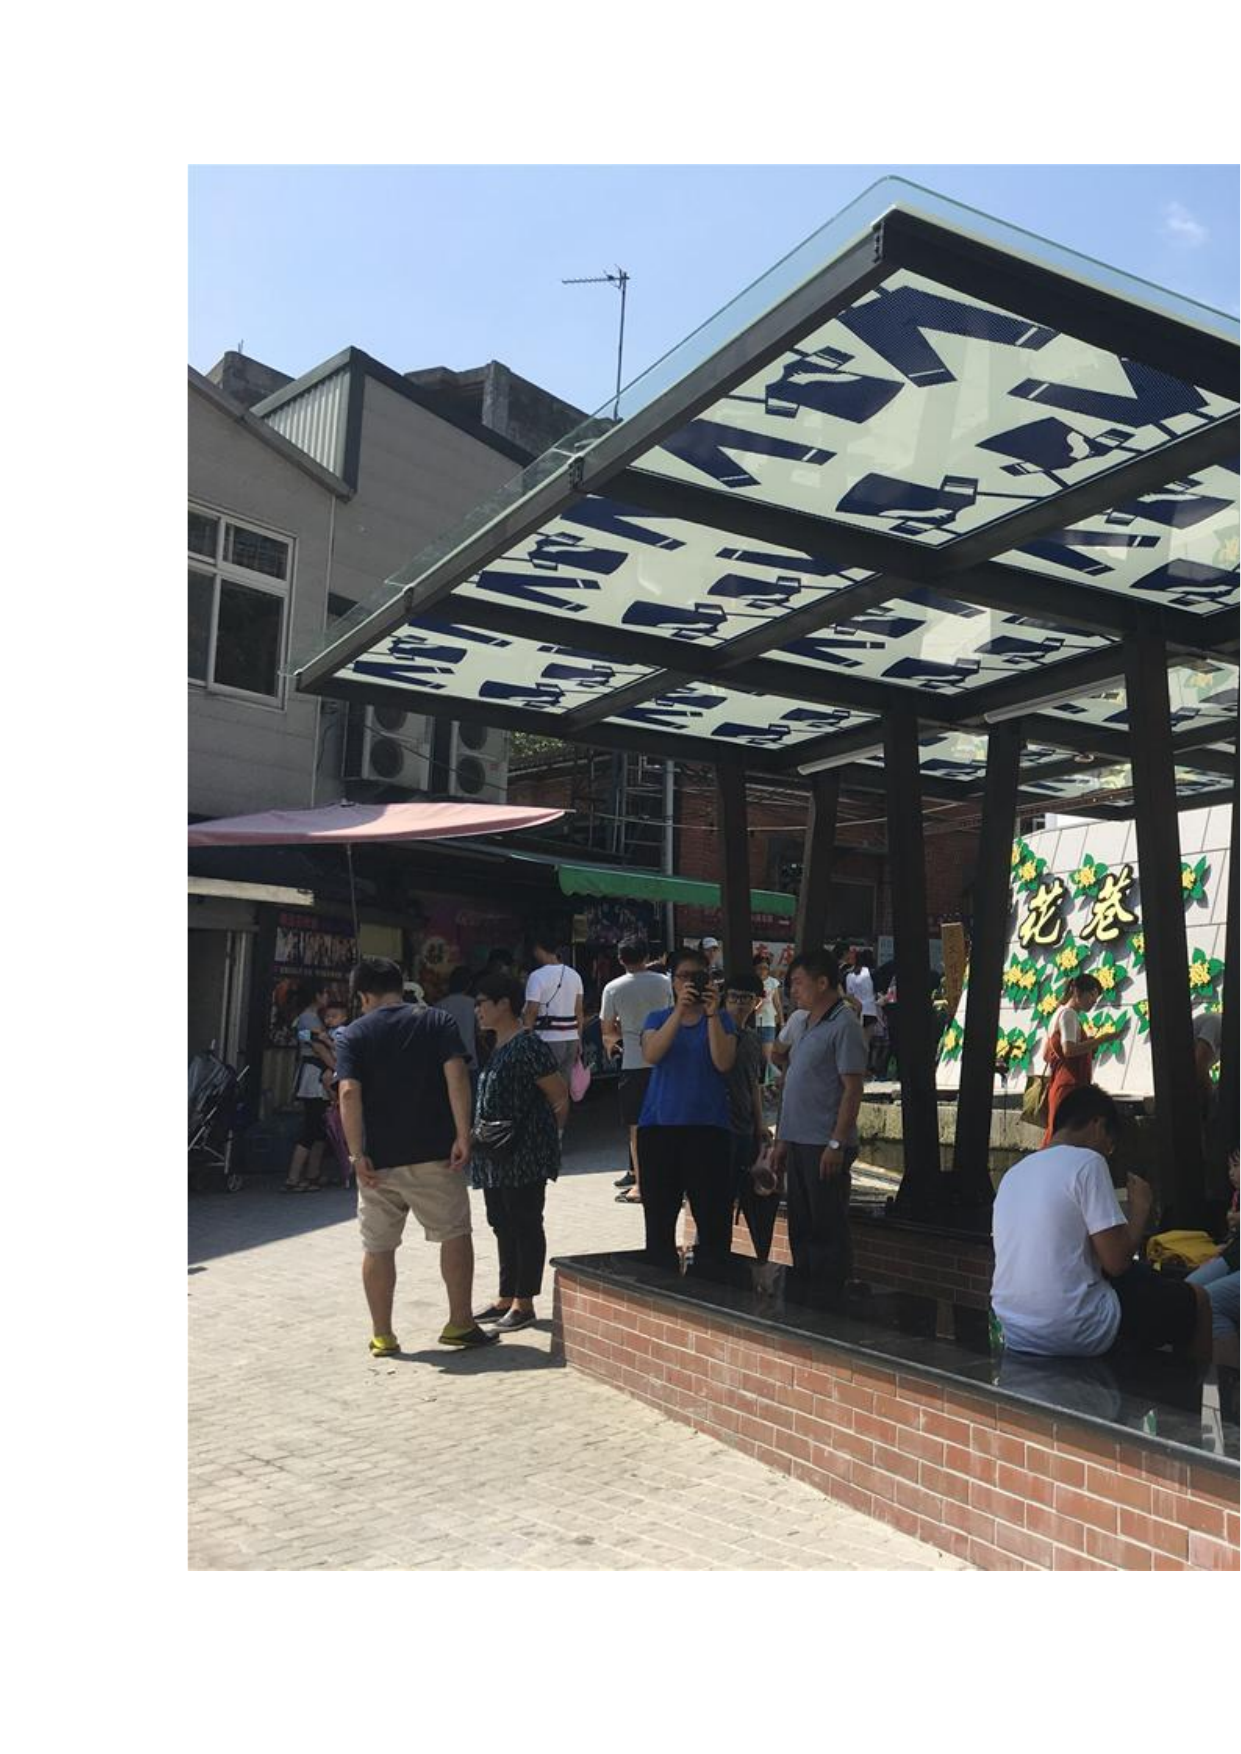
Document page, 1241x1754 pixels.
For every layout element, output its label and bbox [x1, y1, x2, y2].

picture [187, 164, 1241, 1571]
